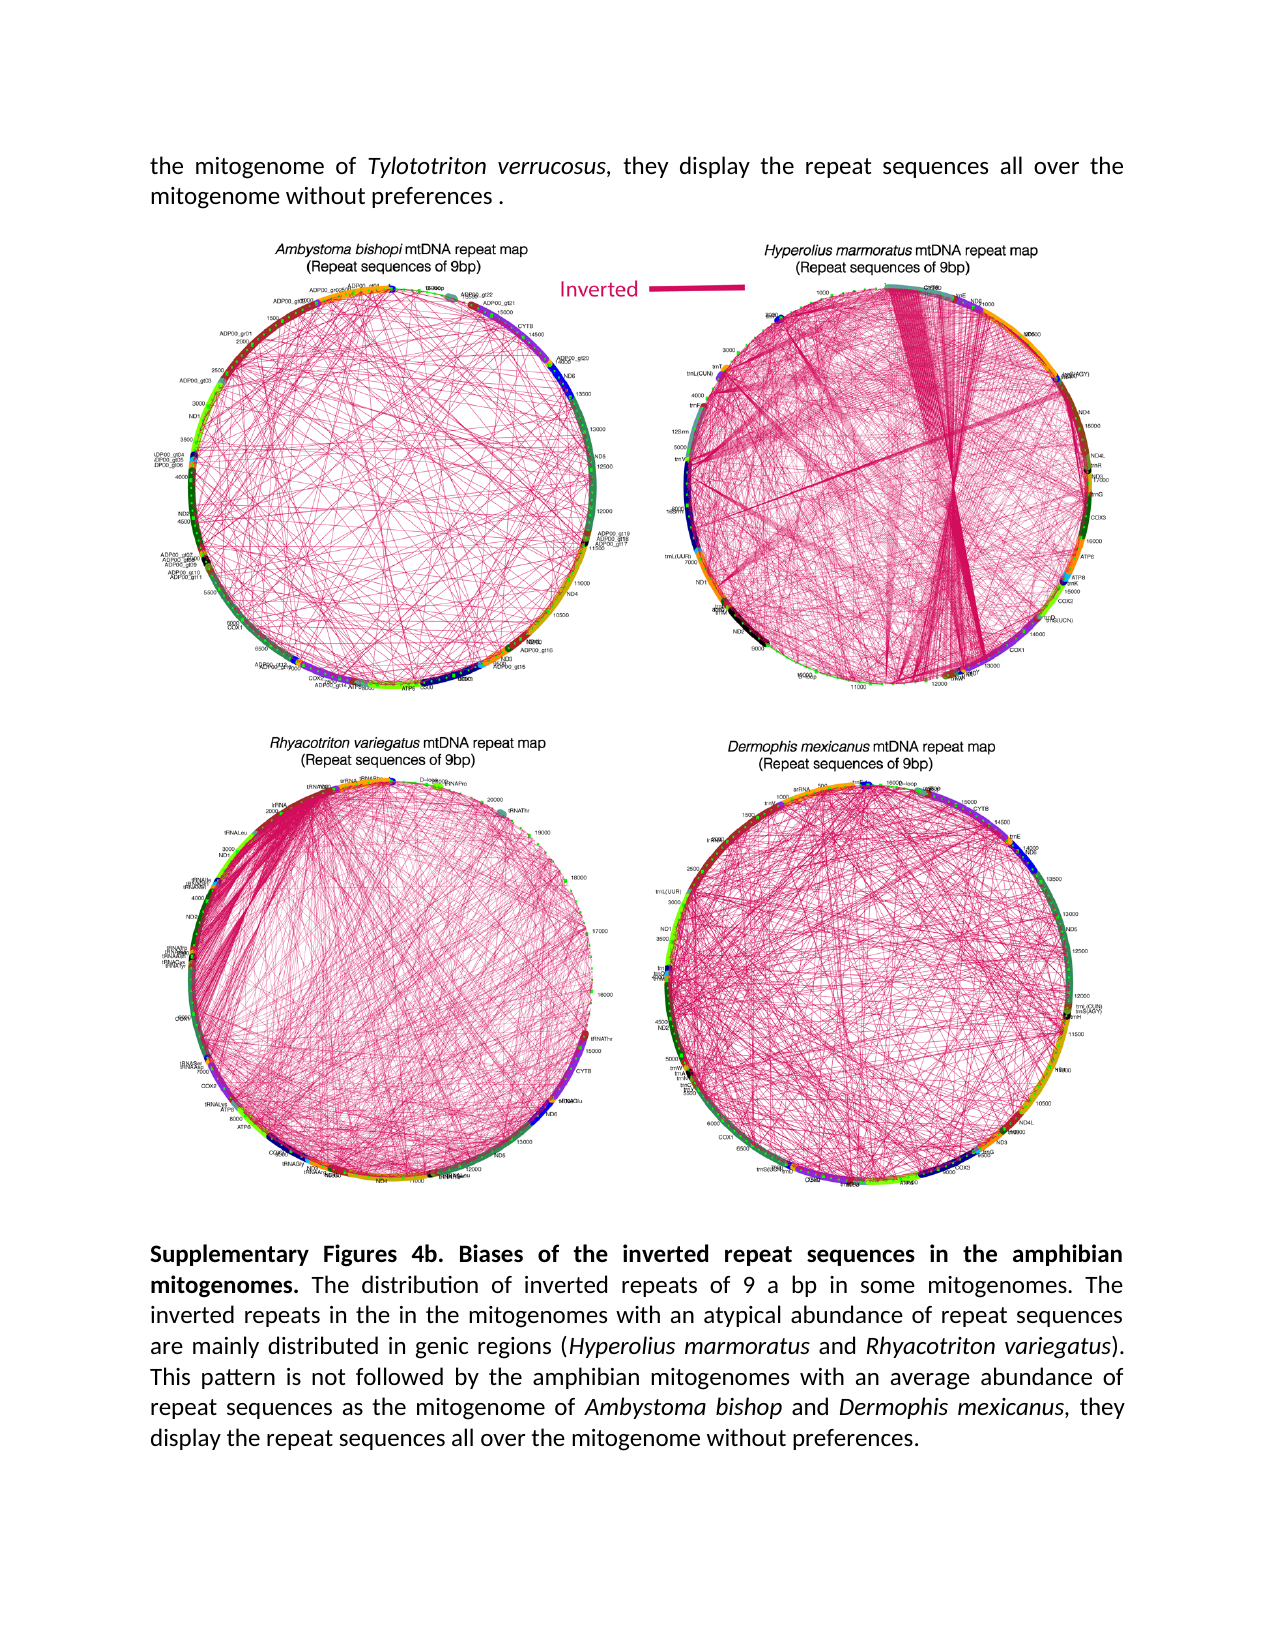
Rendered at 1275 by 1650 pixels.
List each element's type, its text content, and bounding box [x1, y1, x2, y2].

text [150, 150, 1125, 211]
text Supplementary Figures 4b. Biases of the inverted repeat sequences in the amphibian mitogenomes. The distribution of inverted repeats of 9 a bp in some mitogenomes. The inverted repeats in the in the mitogenomes with an atypical abundance of repeat sequences are mainly distributed in genic regions (Hyperolius marmoratus and Rhyacotriton variegatus). This pattern is not followed by the amphibian mitogenomes with an average abundance of repeat sequences as the mitogenome of Ambystoma bishop and Dermophis mexicanus, they display the repeat sequences all over the mitogenome without preferences. [150, 1238, 1125, 1452]
picture [150, 241, 1125, 1208]
